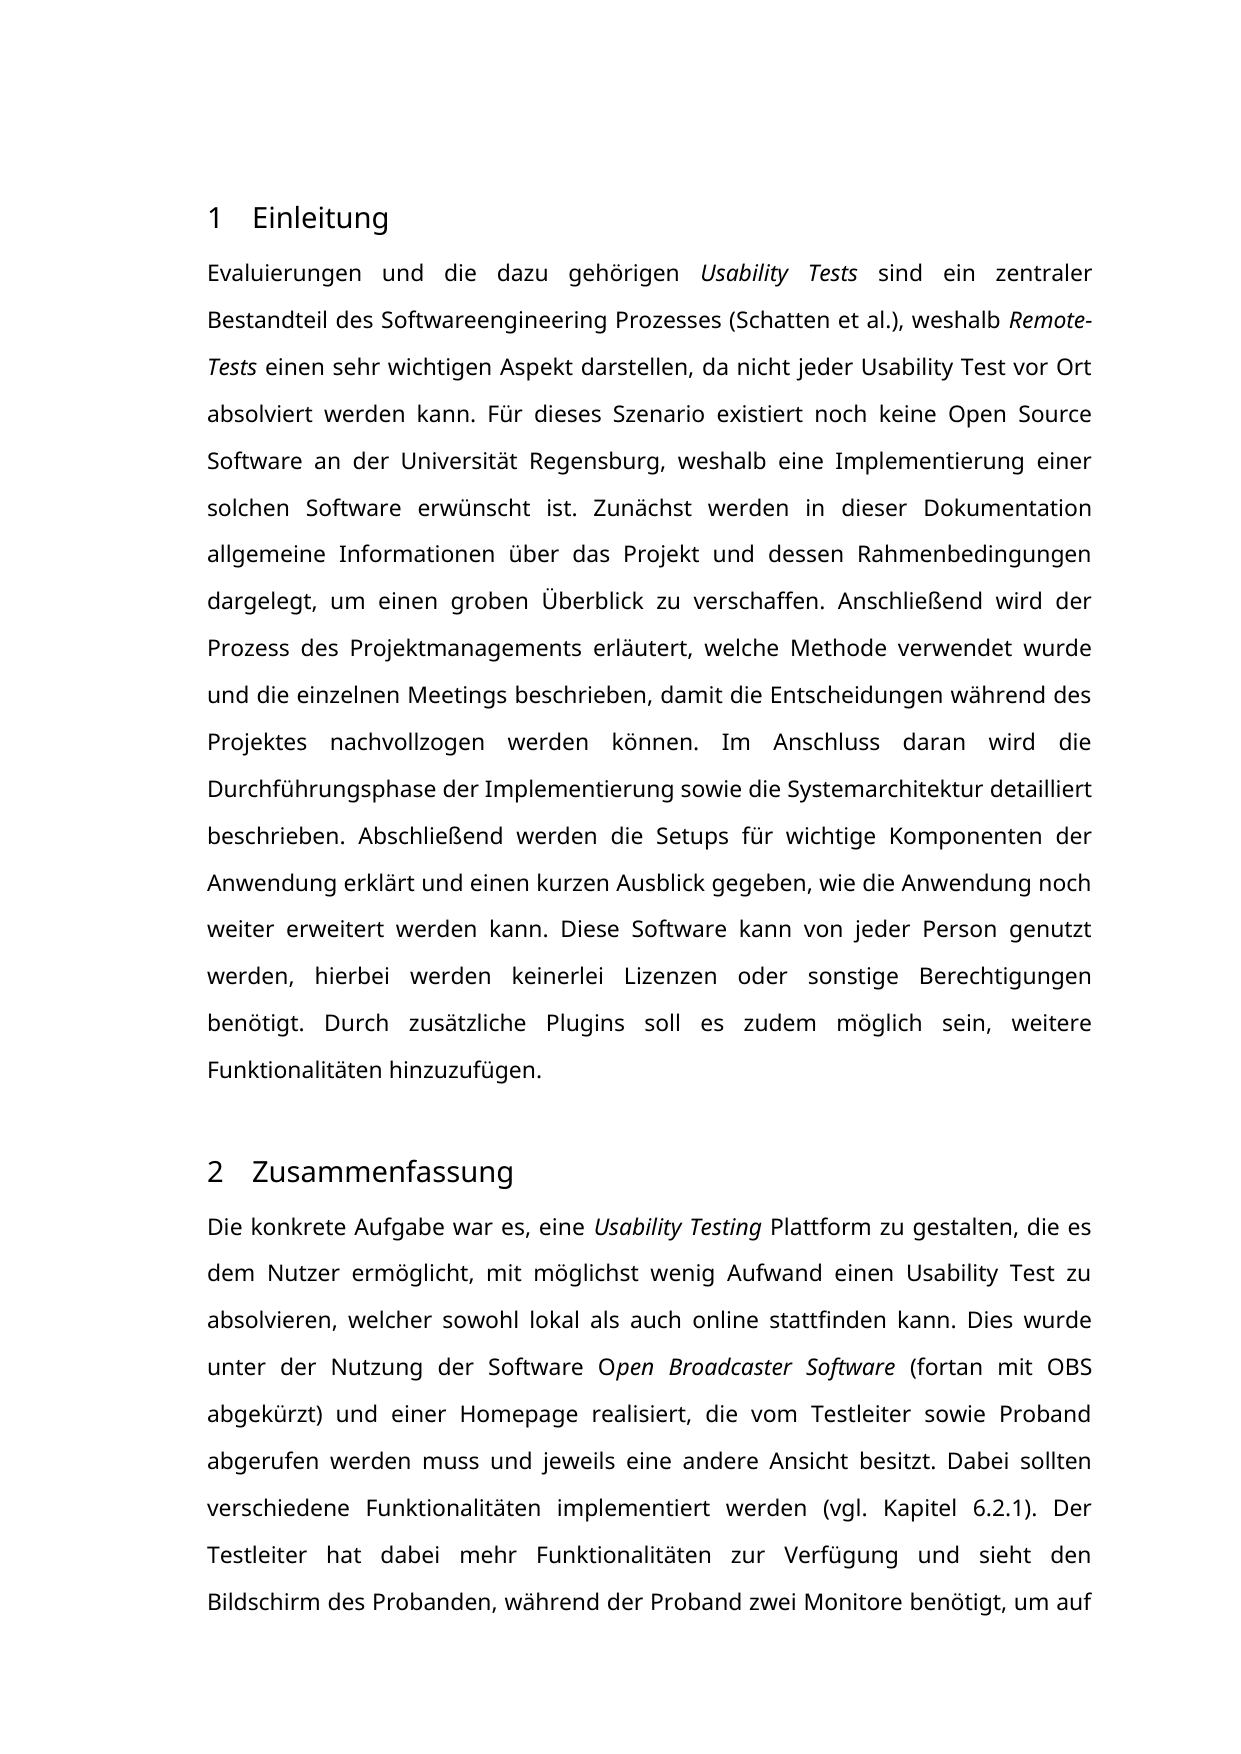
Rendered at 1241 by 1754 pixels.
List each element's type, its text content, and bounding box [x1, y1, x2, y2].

subtitle Zusammenfassung [207, 1151, 1092, 1191]
text Evaluierungen und die dazu gehörigen Usability Tests sind ein zentraler Bestandteil des Softwareengineering Prozesses (Schatten et al.), weshalb Remote-Tests einen sehr wichtigen Aspekt darstellen, da nicht jeder Usability Test vor Ort absolviert werden kann. Für dieses Szenario existiert noch keine Open Source Software an der Universität Regensburg, weshalb eine Implementierung einer solchen Software erwünscht ist. Zunächst werden in dieser Dokumentation allgemeine Informationen über das Projekt und dessen Rahmenbedingungen dargelegt, um einen groben Überblick zu verschaffen. Anschließend wird der Prozess des Projektmanagements erläutert, welche Methode verwendet wurde und die einzelnen Meetings beschrieben, damit die Entscheidungen während des Projektes nachvollzogen werden können. Im Anschluss daran wird die Durchführungsphase der Implementierung sowie die Systemarchitektur detailliert beschrieben. Abschließend werden die Setups für wichtige Komponenten der Anwendung erklärt und einen kurzen Ausblick gegeben, wie die Anwendung noch weiter erweitert werden kann. Diese Software kann von jeder Person genutzt werden, hierbei werden keinerlei Lizenzen oder sonstige Berechtigungen benötigt. Durch zusätzliche Plugins soll es zudem möglich sein, weitere Funktionalitäten hinzuzufügen. [207, 257, 1092, 1085]
subtitle Einleitung [207, 198, 1092, 237]
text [207, 1210, 1092, 1617]
